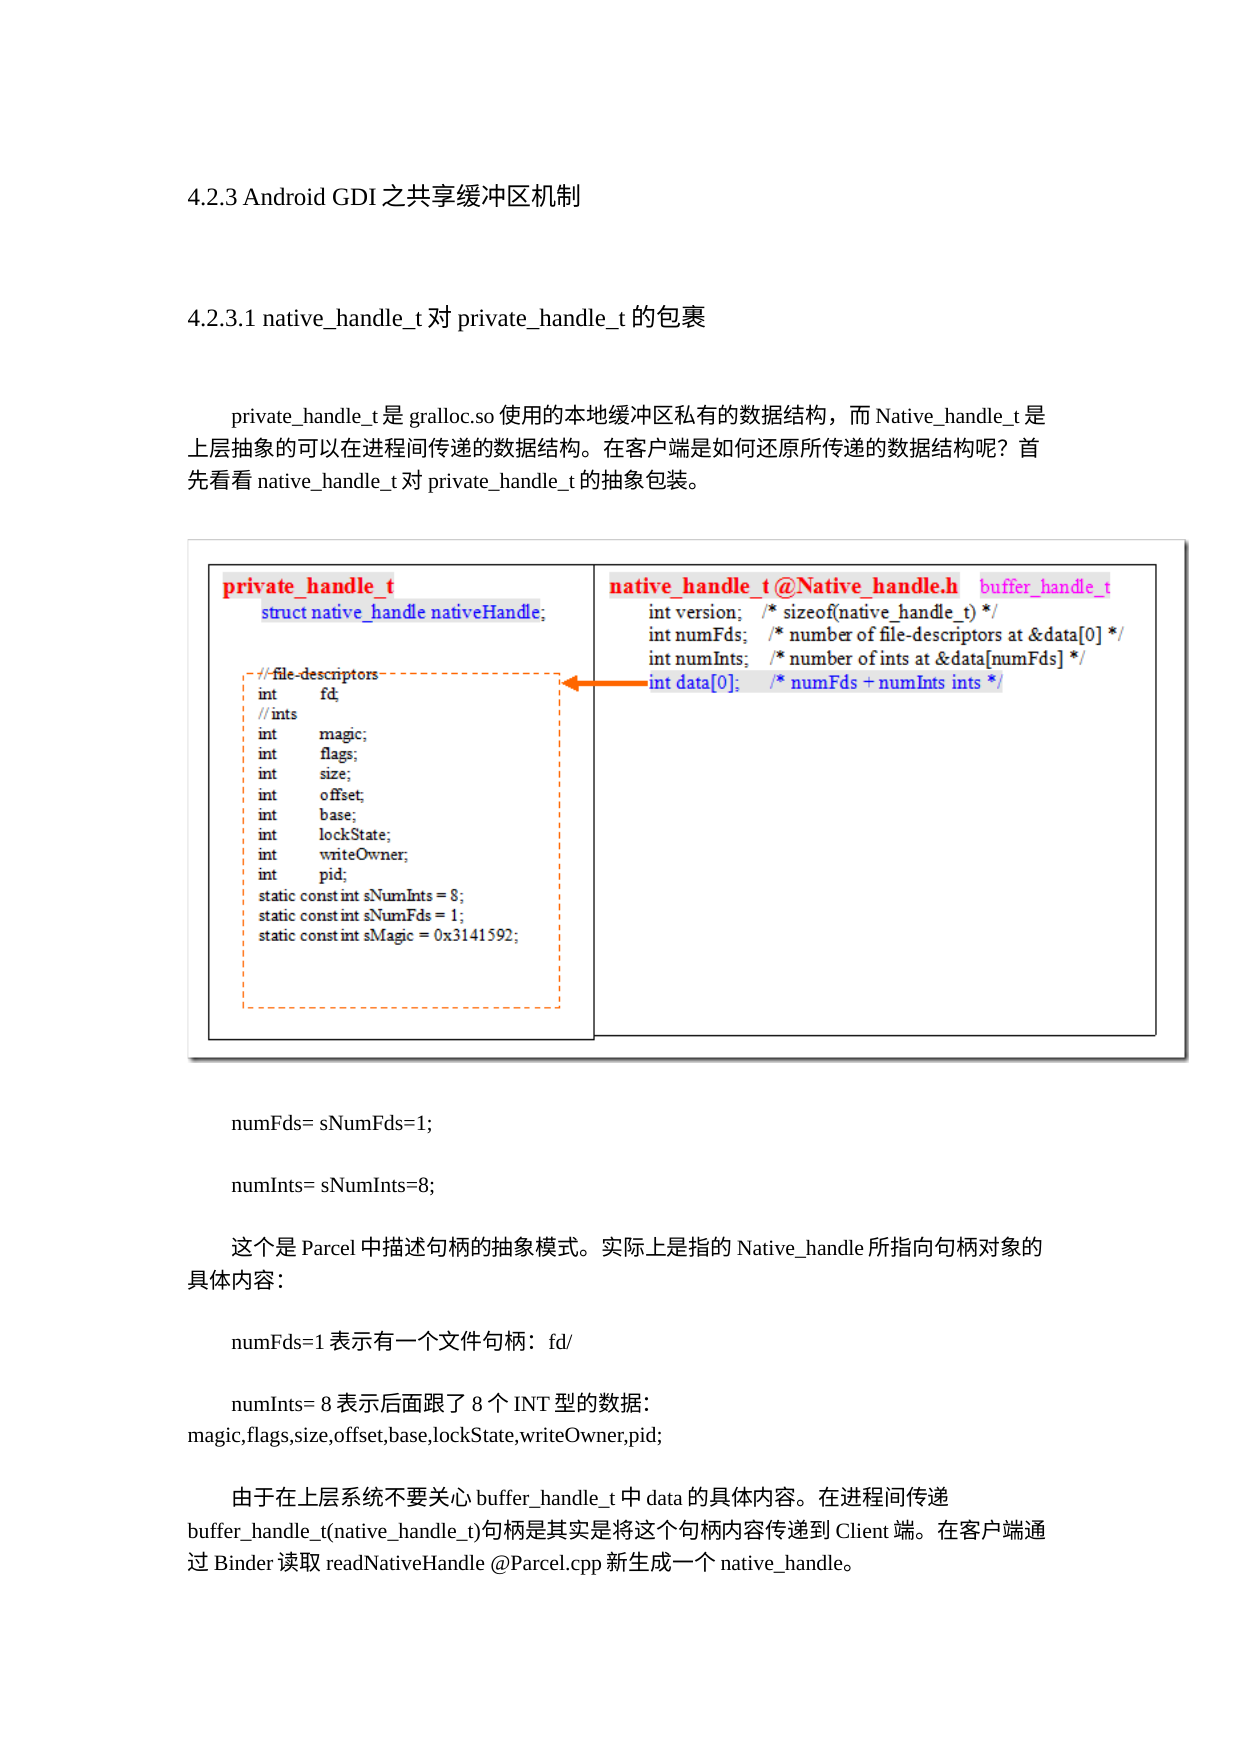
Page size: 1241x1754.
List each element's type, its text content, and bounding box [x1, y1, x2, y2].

text 这个是Parcel中描述句柄的抽象模式。实际上是指的Native_handle所指向句柄对象的具体内容： [187, 1230, 1053, 1295]
text private_handle_t是gralloc.so使用的本地缓冲区私有的数据结构，而Native_handle_t是上层抽象的可以在进程间传递的数据结构。在客户端是如何还原所传递的数据结构呢？首先看看native_handle_t对private_handle_t的抽象包装。 [187, 398, 1053, 496]
text numFds= sNumFds=1; [187, 1106, 1053, 1139]
subtitle 4.2.3.1 native_handle_t对private_handle_t 的包裹 [187, 283, 1053, 348]
text numFds=1表示有一个文件句柄：fd/ [187, 1324, 1053, 1356]
subtitle 4.2.3 Android GDI之共享缓冲区机制 [187, 162, 1053, 227]
text 由于在上层系统不要关心buffer_handle_t中data的具体内容。在进程间传递buffer_handle_t(native_handle_t)句柄是其实是将这个句柄内容传递到Client端。在客户端通过Binder读取readNativeHandle @Parcel.cpp新生成一个native_handle。 [187, 1480, 1053, 1577]
text numInts= sNumInts=8; [187, 1168, 1053, 1201]
text numInts= 8表示后面跟了8个INT型的数据：magic,flags,size,offset,base,lockState,writeOwner,pid; [187, 1386, 1053, 1451]
picture [187, 539, 1189, 1063]
